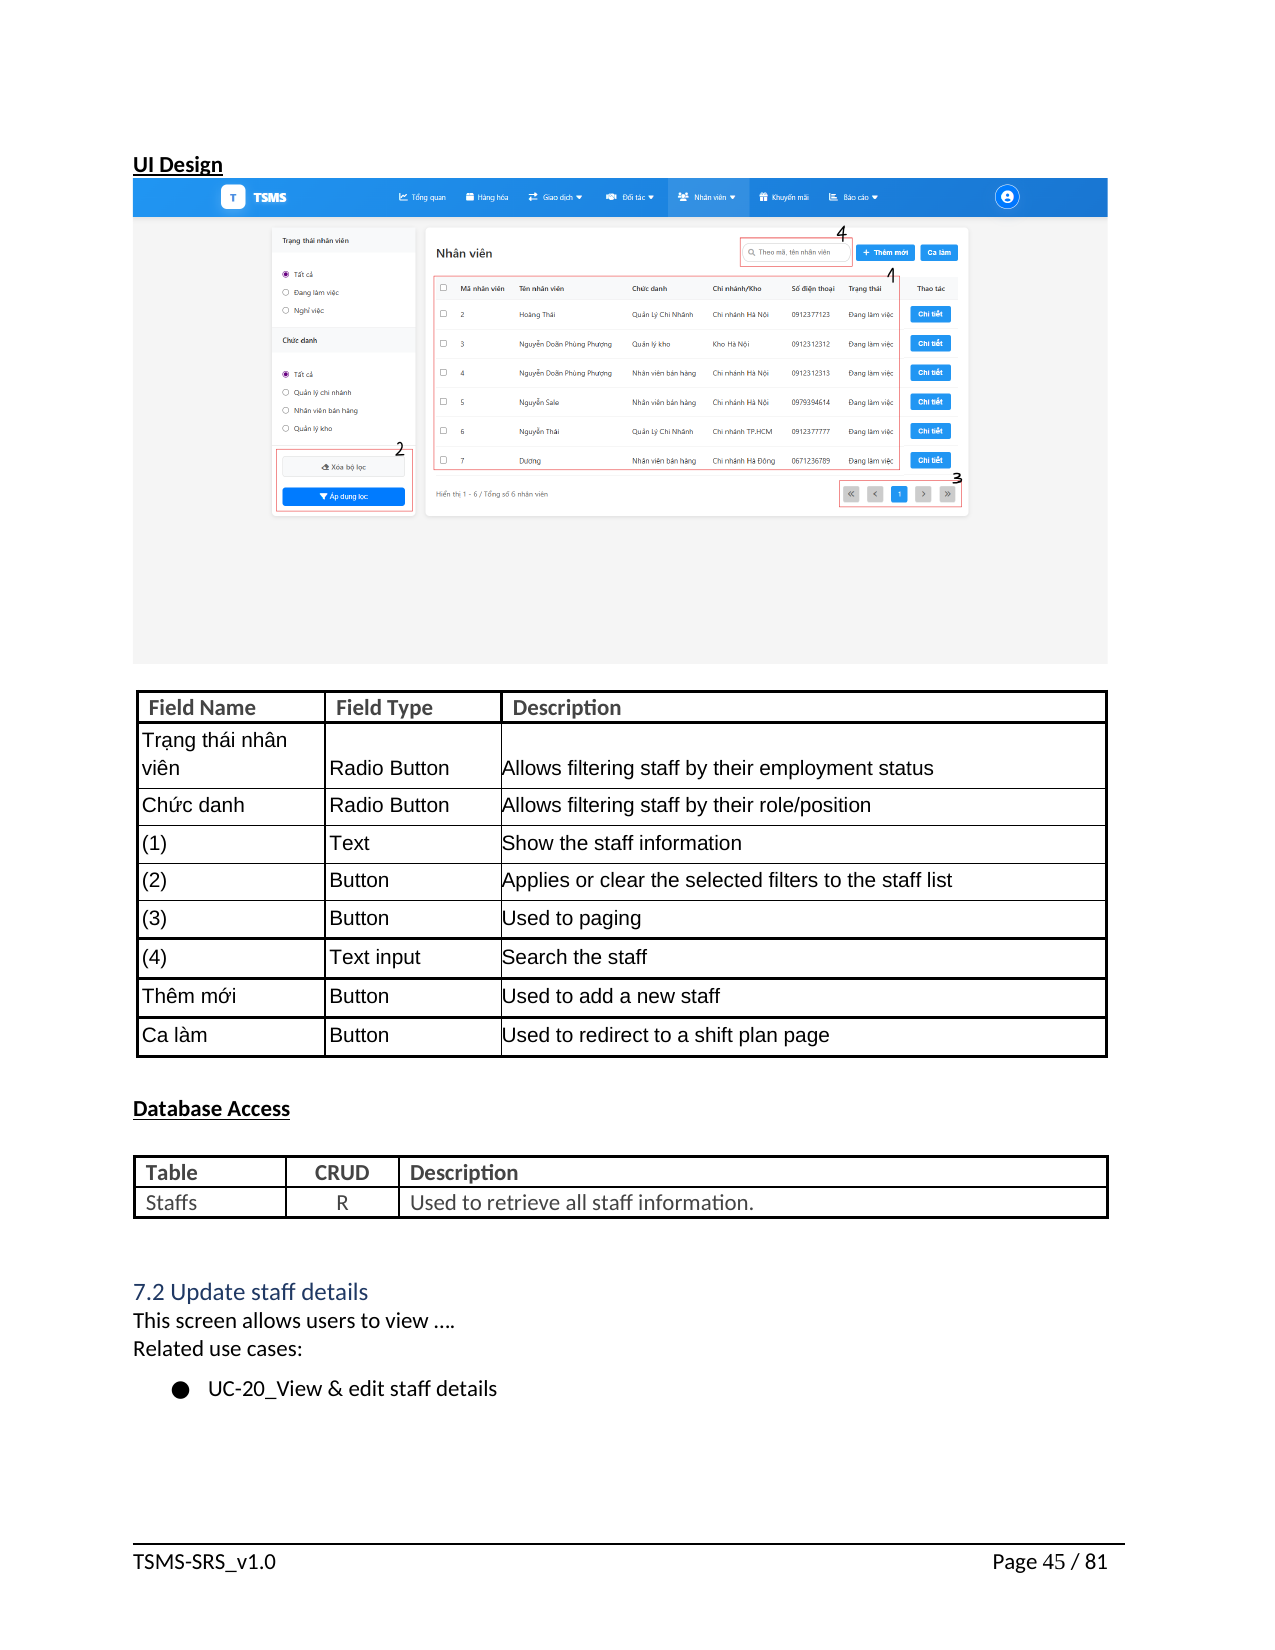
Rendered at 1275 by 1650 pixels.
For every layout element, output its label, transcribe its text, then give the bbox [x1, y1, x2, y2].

table_cell Chức danh [139, 789, 324, 825]
table_cell (4) [139, 940, 324, 977]
table_cell Used to paging [502, 901, 1105, 937]
table_cell Text input [326, 940, 501, 977]
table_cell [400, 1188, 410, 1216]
list UC-20_View & edit staff details [170, 1363, 1125, 1409]
table_cell Ca làm [139, 1019, 324, 1055]
table_cell Text [326, 826, 501, 862]
table_cell (1) [139, 826, 324, 862]
table_cell Used to redirect to a shift plan page [502, 1019, 1105, 1055]
table_cell Search the staff [502, 940, 1105, 977]
table_cell Allows filtering staff by their role/position [502, 789, 1105, 825]
subtitle Database Access [133, 1094, 1125, 1123]
table_cell Button [326, 864, 501, 900]
subtitle UI Design [133, 150, 1125, 178]
table_cell Applies or clear the selected filters to the staff list [502, 864, 1105, 900]
table_cell Used to add a new staff [502, 980, 1105, 1016]
table_cell Thêm mới [139, 980, 324, 1016]
table_cell Show the staff information [502, 826, 1105, 862]
picture [132, 178, 1108, 664]
table_cell Radio Button [326, 789, 501, 825]
table_cell Button [326, 1019, 501, 1055]
table_cell Button [326, 980, 501, 1016]
subtitle 7.2 Update staff details [133, 1276, 1125, 1307]
table_cell (3) [139, 901, 324, 937]
text Related use cases: [133, 1334, 1125, 1363]
table_cell Allows filtering staff by their employment status [502, 724, 1105, 788]
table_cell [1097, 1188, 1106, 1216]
table_cell Button [326, 901, 501, 937]
table_cell Radio Button [326, 724, 501, 788]
table_cell Trạng thái nhân viên [139, 724, 324, 788]
text This screen allows users to view …. [133, 1307, 1125, 1334]
table_cell (2) [139, 864, 324, 900]
